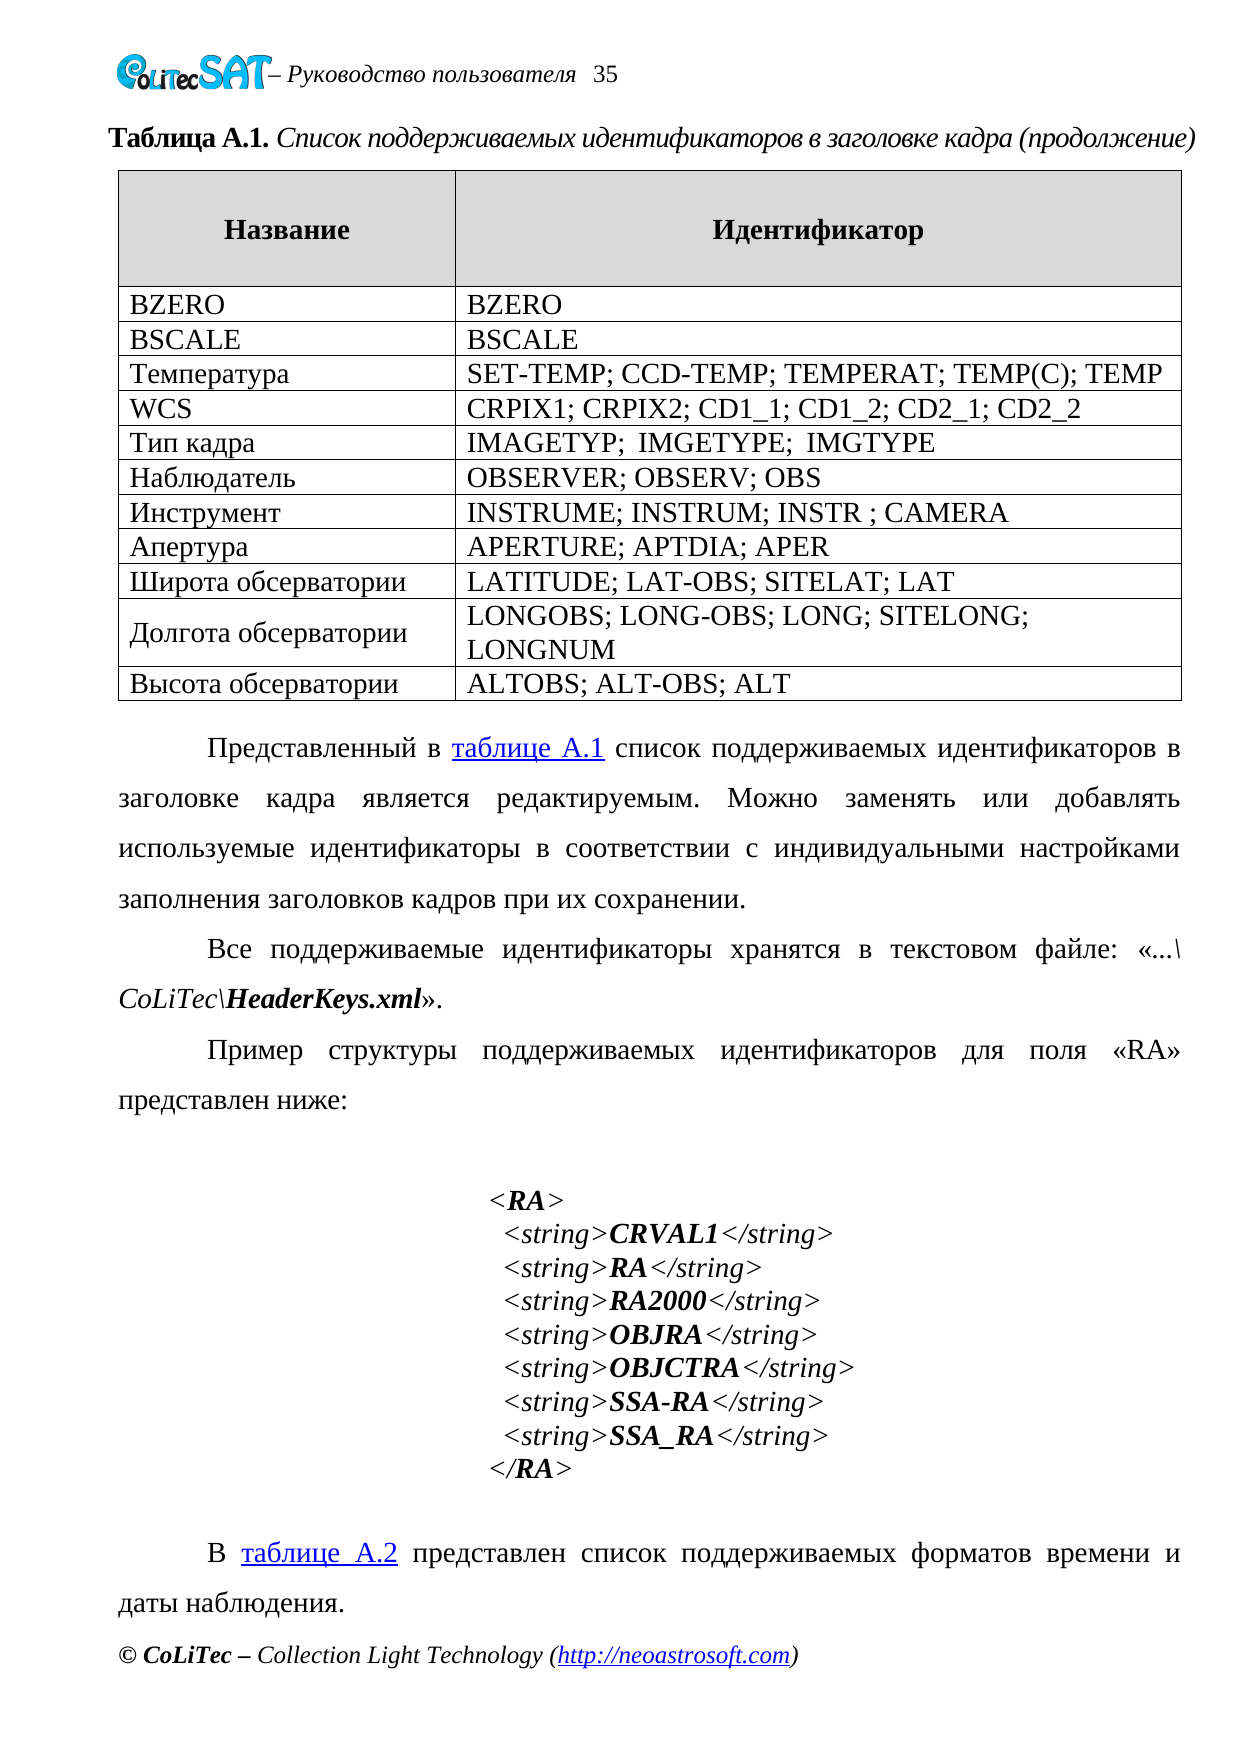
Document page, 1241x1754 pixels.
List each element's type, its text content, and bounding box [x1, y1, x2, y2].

table_header Название [119, 171, 455, 286]
table_cell Температура [119, 356, 455, 390]
table_cell WCS [119, 391, 455, 424]
text <RA> [118, 1183, 1181, 1216]
picture [115, 53, 275, 91]
table_cell Инструмент [119, 495, 455, 528]
table_cell ALTOBS; ALT-OBS; ALT [456, 667, 1181, 700]
table_cell APERTURE; APTDIA; APER [456, 529, 1181, 563]
table_cell OBSERVER; OBSERV; OBS [456, 460, 1181, 494]
table_cell Наблюдатель [119, 460, 455, 494]
table_cell BZERO [456, 287, 1181, 321]
table_cell SET-TEMP; CCD-TEMP; TEMPERAT; TEMP(C); TEMP [456, 356, 1181, 390]
table_cell BZERO [119, 287, 455, 321]
text <string>RA2000</string> [118, 1283, 1181, 1317]
table_cell LONGOBS; LONG-OBS; LONG; SITELONG; LONGNUM [456, 599, 1181, 666]
table_cell IMAGETYP; IMGETYPE; IMGTYPE [456, 426, 1181, 459]
text Таблица А.1. Список поддерживаемых идентификаторов в заголовке кадра (продолжение) [99, 120, 1206, 153]
table_cell Долгота обсерватории [119, 599, 455, 666]
table_cell LATITUDE; LAT-OBS; SITELAT; LAT [456, 564, 1181, 597]
text Все поддерживаемые идентификаторы хранятся в текстовом файле: «...\CoLiTec\HeaderKeys.xml». [118, 931, 1181, 1015]
table_header Идентификатор [456, 171, 1181, 286]
table_cell INSTRUME; INSTRUM; INSTR ; CAMERA [456, 495, 1181, 528]
table_cell Широта обсерватории [119, 564, 455, 597]
table_cell BSCALE [119, 322, 455, 355]
text Представленный в таблице А.1 список поддерживаемых идентификаторов в заголовке кадра является редактируемым. Можно заменять или добавлять используемые идентификаторы в соответствии с индивидуальными настройками заполнения заголовков кадров при их сохранении. [118, 730, 1181, 914]
text <string>CRVAL1</string> [118, 1216, 1181, 1250]
text <string>SSA_RA</string> [118, 1418, 1181, 1451]
text <string>SSA-RA</string> [118, 1384, 1181, 1418]
text Пример структуры поддерживаемых идентификаторов для поля «RA» представлен ниже: [118, 1032, 1181, 1116]
text </RA> [118, 1451, 1181, 1485]
table_cell Апертура [119, 529, 455, 563]
text <string>RA</string> [118, 1250, 1181, 1283]
text В таблице А.2 представлен список поддерживаемых форматов времени и даты наблюдения. [118, 1535, 1181, 1619]
text <string>OBJRA</string> [118, 1317, 1181, 1351]
table_cell BSCALE [456, 322, 1181, 355]
table_cell Тип кадра [119, 426, 455, 459]
table_cell Высота обсерватории [119, 667, 455, 700]
text <string>OBJCTRA</string> [118, 1351, 1181, 1384]
table_cell CRPIX1; CRPIX2; CD1_1; CD1_2; CD2_1; CD2_2 [456, 391, 1181, 424]
